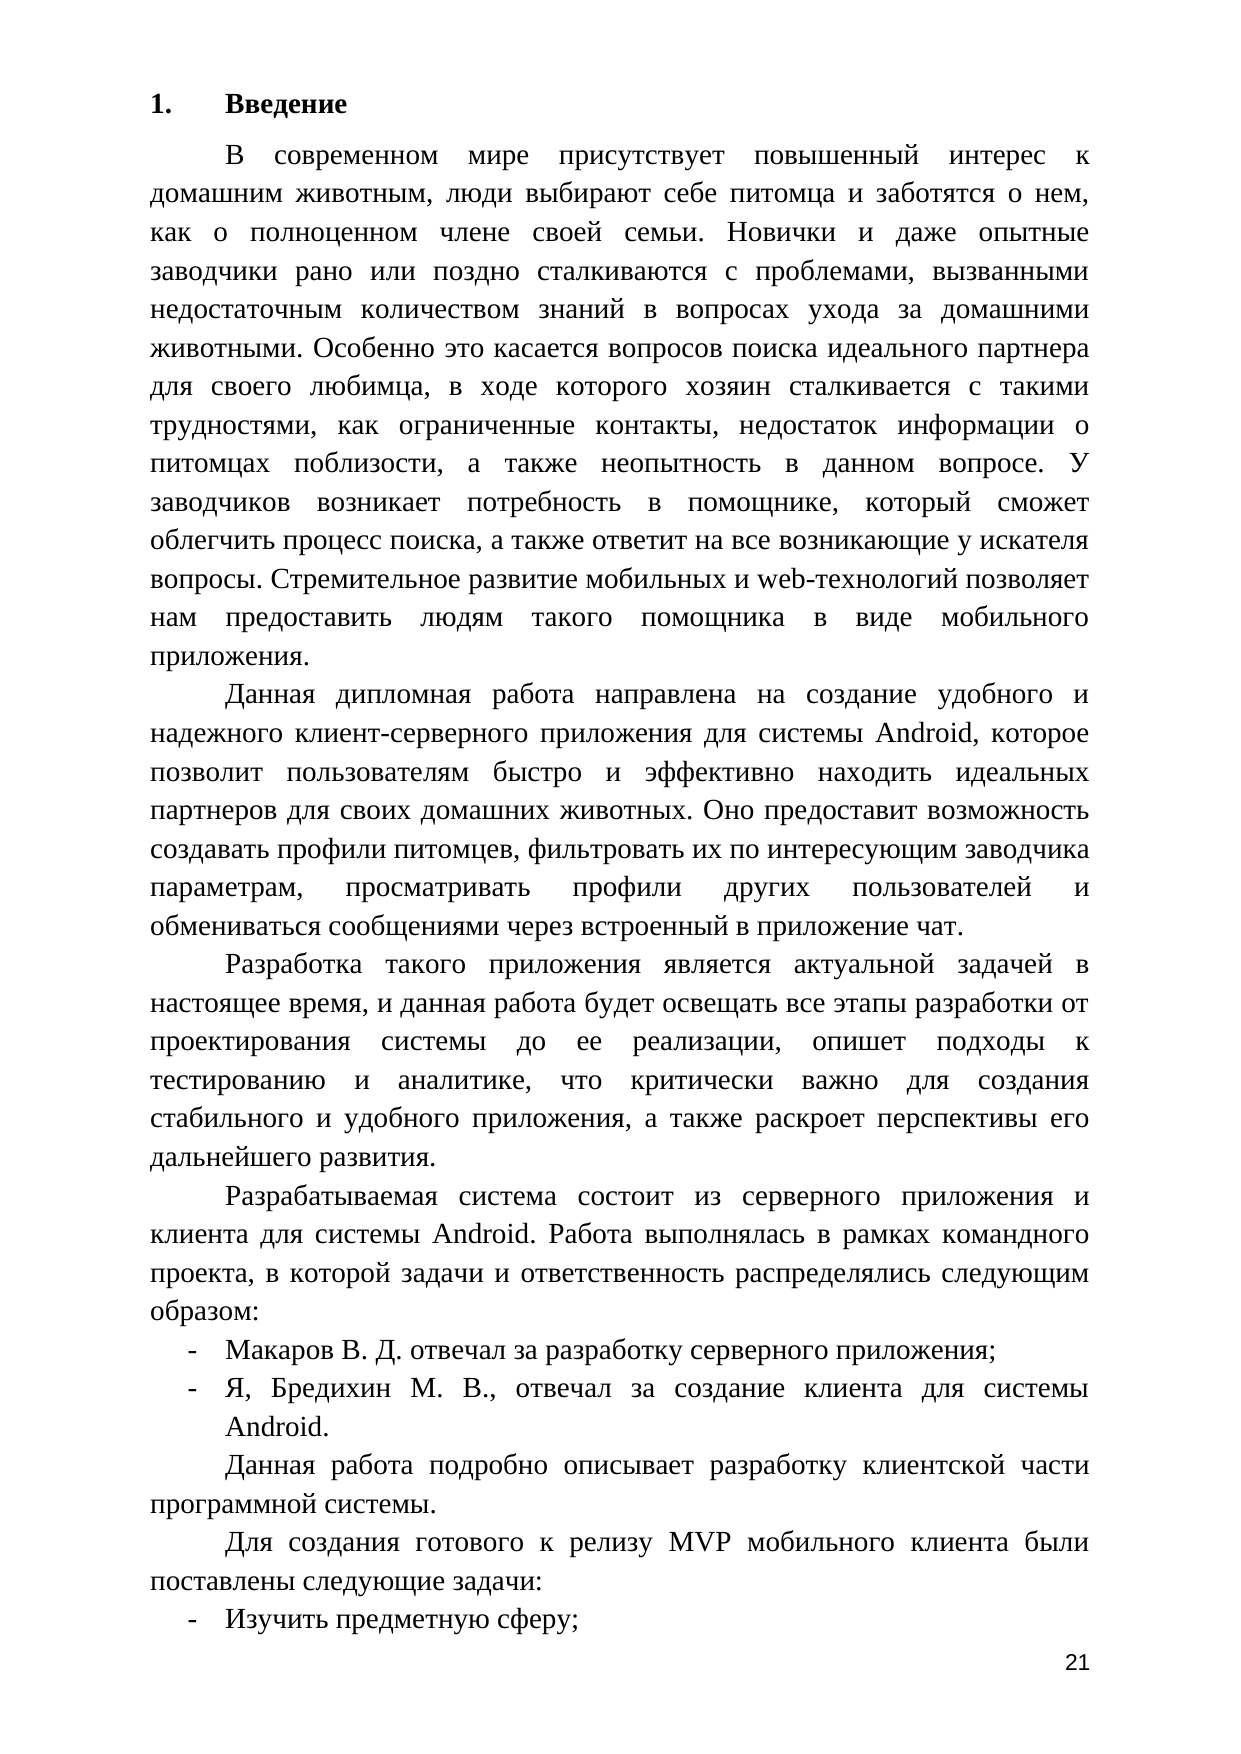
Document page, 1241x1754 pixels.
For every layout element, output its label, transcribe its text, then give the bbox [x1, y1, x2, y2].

list Макаров В. Д. отвечал за разработку серверного приложения; [187, 1332, 1090, 1365]
text Данная работа подробно описывает разработку клиентской части программной системы. [150, 1447, 1090, 1519]
text Разработка такого приложения является актуальной задачей в настоящее время, и данная работа будет освещать все этапы разработки от проектирования системы до ее реализации, опишет подходы к тестированию и аналитике, что критически важно для создания стабильного и удобного приложения, а также раскроет перспективы его дальнейшего развития. [150, 946, 1090, 1173]
text Для создания готового к релизу MVP мобильного клиента были поставлены следующие задачи: [150, 1524, 1090, 1597]
text Данная дипломная работа направлена на создание удобного и надежного клиент-серверного приложения для системы Android, которое позволит пользователям быстро и эффективно находить идеальных партнеров для своих домашних животных. Оно предоставит возможность создавать профили питомцев, фильтровать их по интересующим заводчика параметрам, просматривать профили других пользователей и обмениваться сообщениями через встроенный в приложение чат. [150, 677, 1090, 941]
subtitle 1. Введение [150, 86, 1090, 119]
list Я, Бредихин М. В., отвечал за создание клиента для системы Android. [187, 1370, 1090, 1442]
text Разрабатываемая система состоит из серверного приложения и клиента для системы Android. Работа выполнялась в рамках командного проекта, в которой задачи и ответственность распределялись следующим образом: [150, 1178, 1090, 1327]
list Изучить предметную сферу; [187, 1602, 1090, 1635]
text В современном мире присутствует повышенный интерес к домашним животным, люди выбирают себе питомца и заботятся о нем, как о полноценном члене своей семьи. Новички и даже опытные заводчики рано или поздно сталкиваются с проблемами, вызванными недостаточным количеством знаний в вопросах ухода за домашними животными. Особенно это касается вопросов поиска идеального партнера для своего любимца, в ходе которого хозяин сталкивается с такими трудностями, как ограниченные контакты, недостаток информации о питомцах поблизости, а также неопытность в данном вопросе. У заводчиков возникает потребность в помощнике, который сможет облегчить процесс поиска, а также ответит на все возникающие у искателя вопросы. Стремительное развитие мобильных и web-технологий позволяет нам предоставить людям такого помощника в виде мобильного приложения. [150, 137, 1090, 672]
